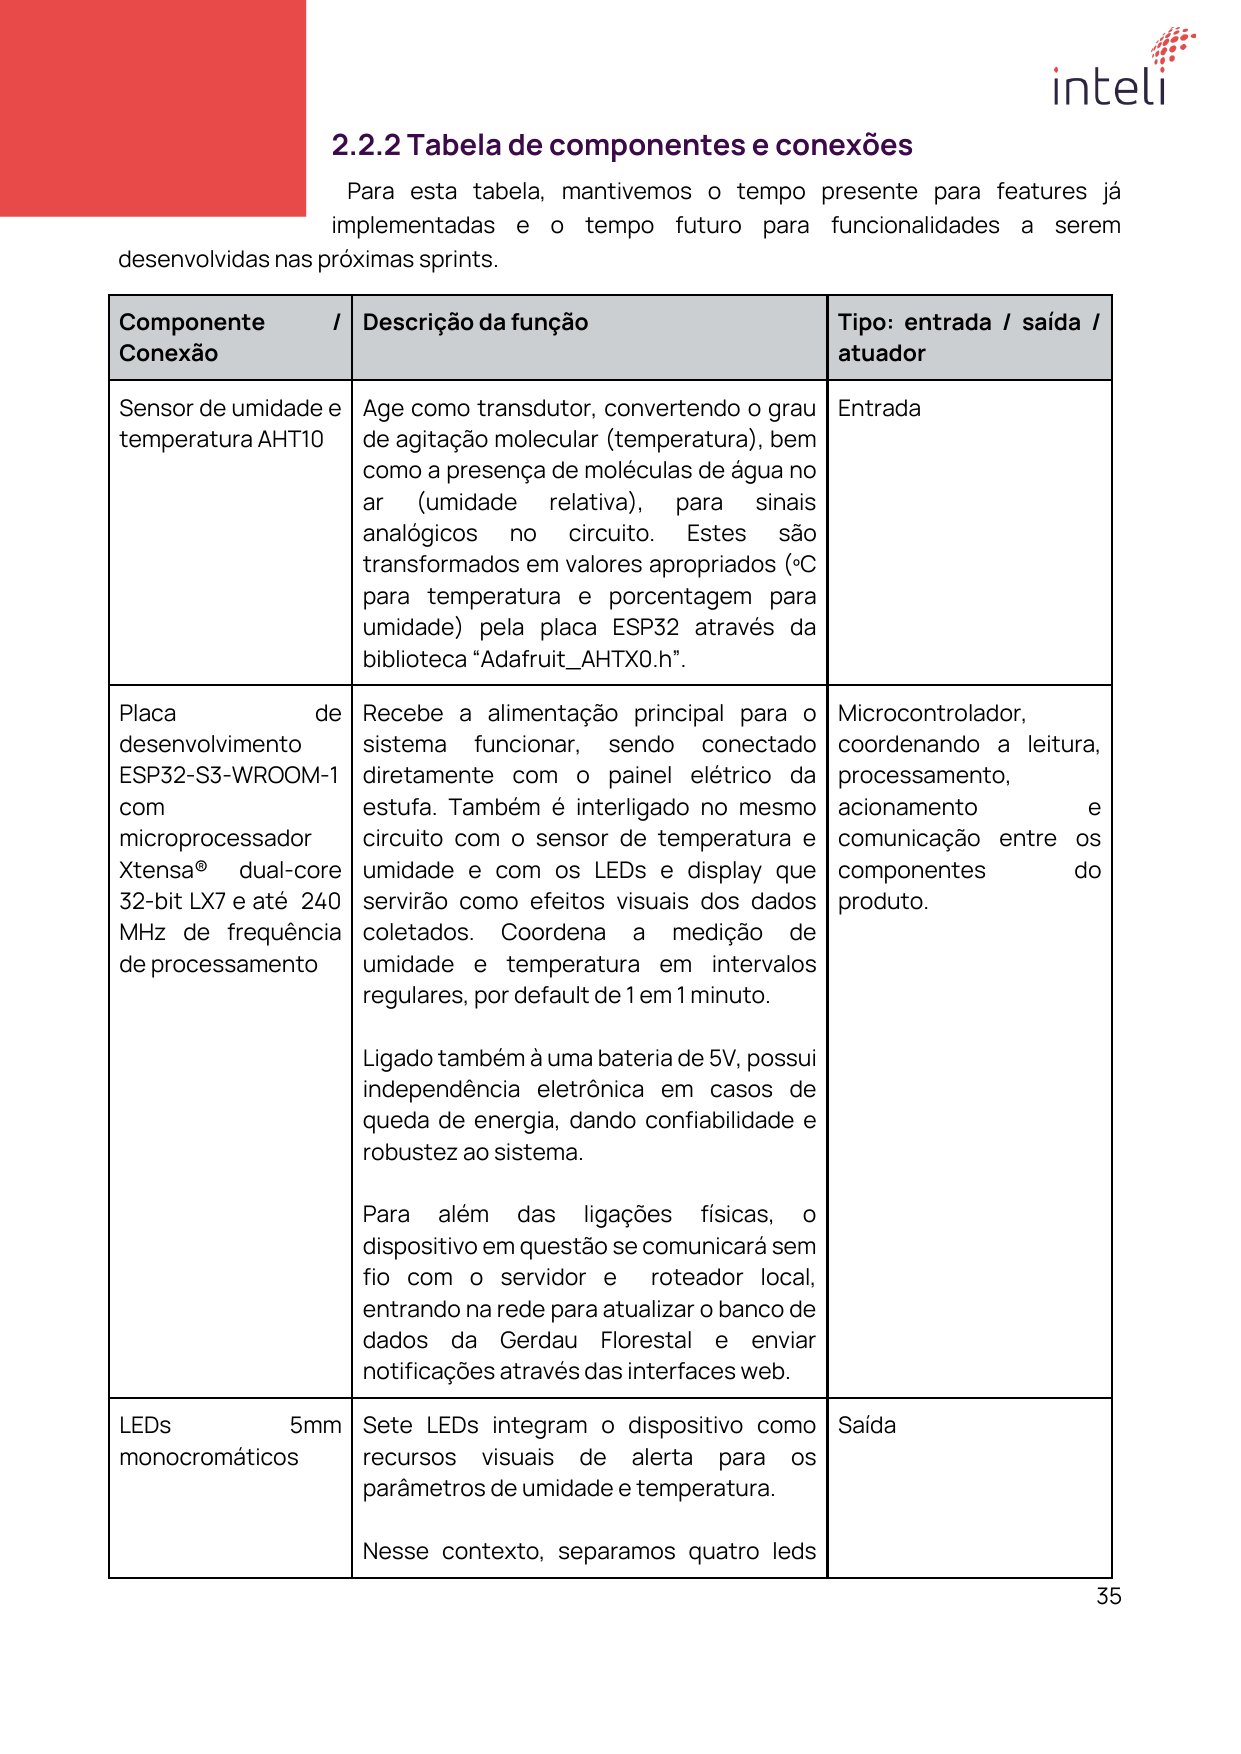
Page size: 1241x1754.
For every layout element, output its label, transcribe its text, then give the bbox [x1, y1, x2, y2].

picture [1054, 27, 1197, 105]
text Para esta tabela, mantivemos o tempo presente para features já implementadas e o tempo futuro para funcionalidades a serem desenvolvidas nas próximas sprints. [118, 175, 1122, 274]
table_header Componente / Conexão [110, 296, 351, 379]
subtitle 2.2.2 Tabela de componentes e conexões [118, 124, 1122, 164]
table_cell Recebe a alimentação principal para o sistema funcionar, sendo conectado diretamente com o painel elétrico da estufa. Também é interligado no mesmo circuito com o sensor de temperatura e umidade e com os LEDs e display que servirão como efeitos visuais dos dados coletados. Coordena a medição de umidade e temperatura em intervalos regulares, por default de 1 em 1 minuto. Ligado também à uma bateria de 5V, possui independência eletrônica em casos de queda de energia, dando confiabilidade e robustez ao sistema. Para além das ligações físicas, o dispositivo em questão se comunicará sem fio com o servidor e roteador local, entrando na rede para atualizar o banco de dados da Gerdau Florestal e enviar notificações através das interfaces web. [353, 686, 826, 1397]
table_cell Microcontrolador, coordenando a leitura, processamento, acionamento e comunicação entre os componentes do produto. [829, 686, 1111, 1397]
table_cell Entrada [829, 381, 1111, 684]
table_cell Placa de desenvolvimento ESP32-S3-WROOM-1 com microprocessador Xtensa® dual-core 32-bit LX7 e até 240 MHz de frequência de processamento [110, 686, 351, 1397]
table_cell LEDs 5mm monocromáticos [110, 1399, 351, 1577]
table_cell Age como transdutor, convertendo o grau de agitação molecular (temperatura), bem como a presença de moléculas de água no ar (umidade relativa), para sinais analógicos no circuito. Estes são transformados em valores apropriados (ºC para temperatura e porcentagem para umidade) pela placa ESP32 através da biblioteca “Adafruit_AHTX0.h”. [353, 381, 826, 684]
picture [0, 0, 307, 217]
table_header Descrição da função [353, 296, 826, 379]
table_header Tipo: entrada / saída / atuador [829, 296, 1111, 379]
table_cell Sensor de umidade e temperatura AHT10 [110, 381, 351, 684]
table_cell Saída [829, 1399, 1111, 1577]
